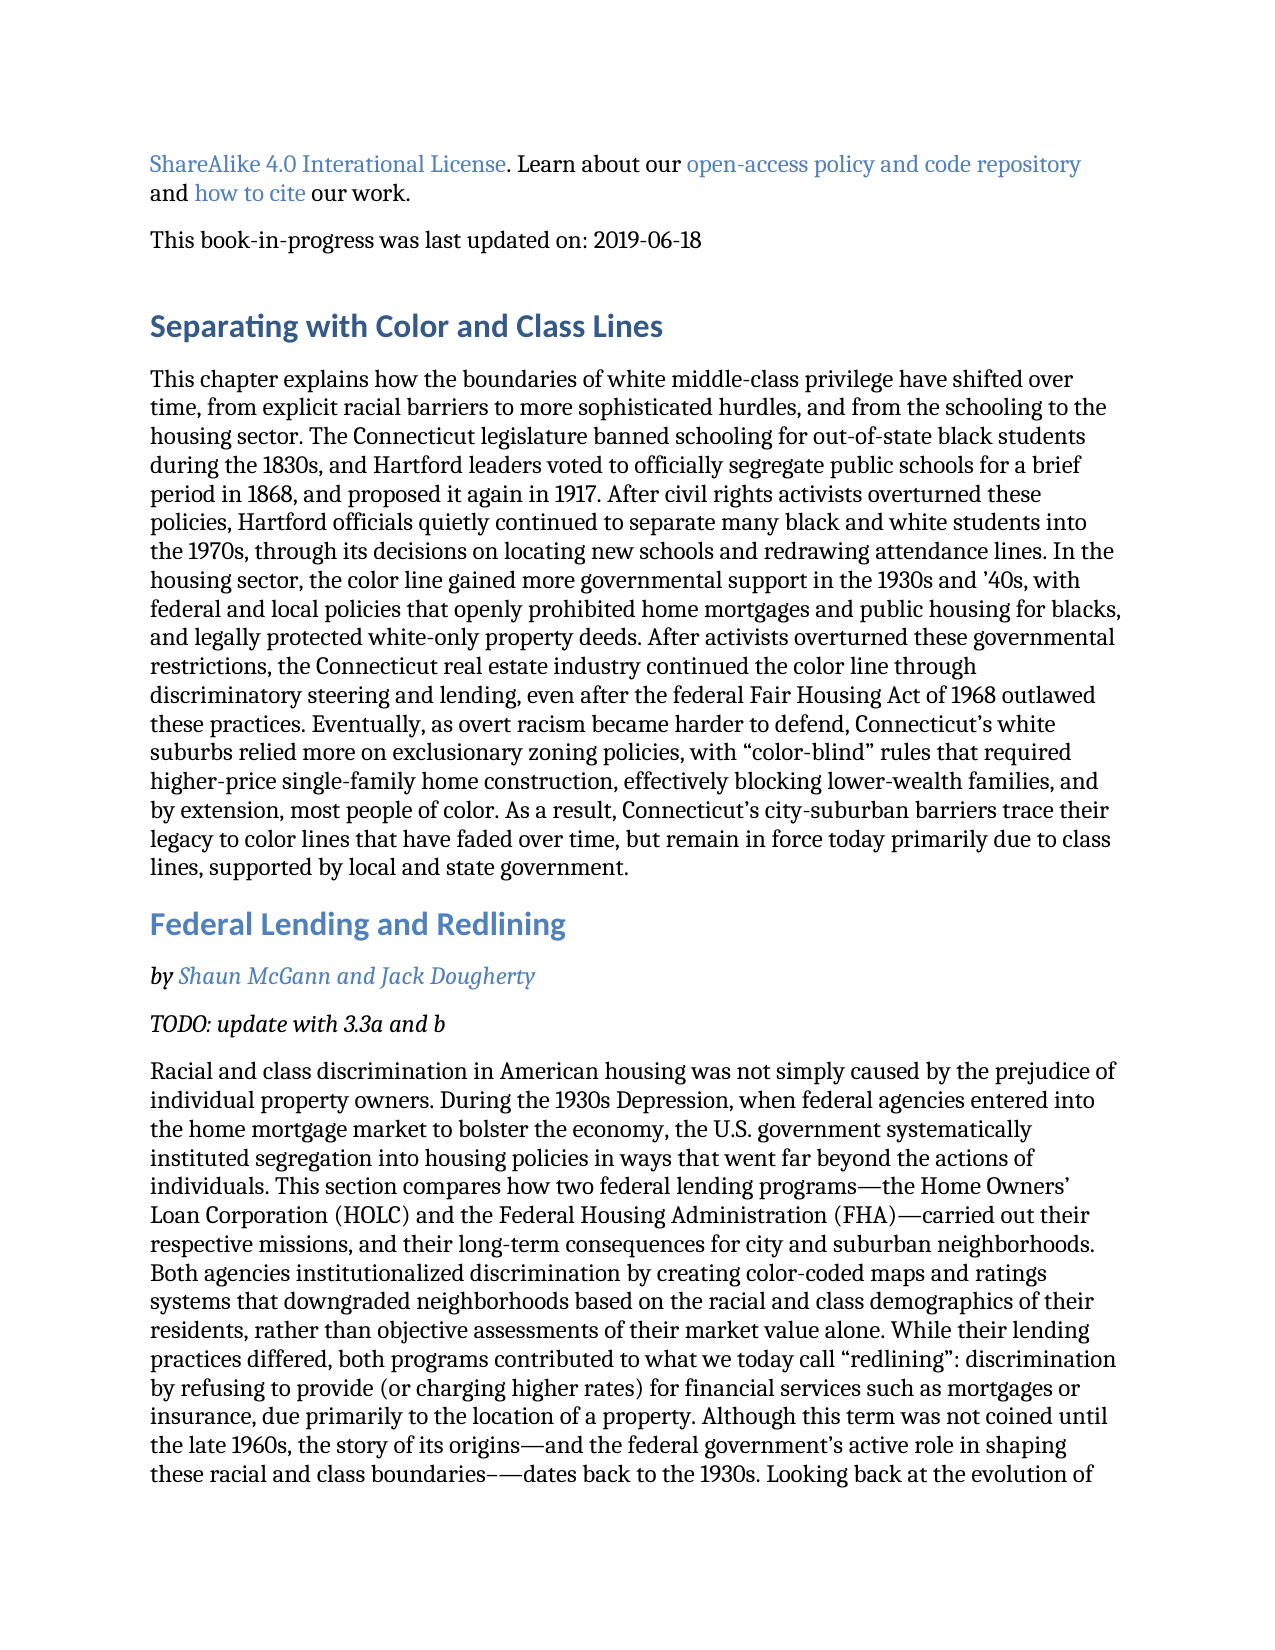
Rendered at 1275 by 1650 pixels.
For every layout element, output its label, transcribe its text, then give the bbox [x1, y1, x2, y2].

text This book-in-progress was last updated on: 2019-06-18 [150, 226, 1125, 255]
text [150, 1057, 1125, 1488]
subtitle Federal Lending and Redlining [150, 903, 1125, 943]
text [150, 150, 1125, 207]
text This chapter explains how the boundaries of white middle-class privilege have shifted over time, from explicit racial barriers to more sophisticated hurdles, and from the schooling to the housing sector. The Connecticut legislature banned schooling for out-of-state black students during the 1830s, and Hartford leaders voted to officially segregate public schools for a brief period in 1868, and proposed it again in 1917. After civil rights activists overturned these policies, Hartford officials quietly continued to separate many black and white students into the 1970s, through its decisions on locating new schools and redrawing attendance lines. In the housing sector, the color line gained more governmental support in the 1930s and ’40s, with federal and local policies that openly prohibited home mortgages and public housing for blacks, and legally protected white-only property deeds. After activists overturned these governmental restrictions, the Connecticut real estate industry continued the color line through discriminatory steering and lending, even after the federal Fair Housing Act of 1968 outlawed these practices. Eventually, as overt racism became harder to defend, Connecticut’s white suburbs relied more on exclusionary zoning policies, with “color-blind” rules that required higher-price single-family home construction, effectively blocking lower-wealth families, and by extension, most people of color. As a result, Connecticut’s city-suburban barriers trace their legacy to color lines that have faded over time, but remain in force today primarily due to class lines, supported by local and state government. [150, 364, 1125, 882]
text TODO: update with 3.3a and b [150, 1010, 1125, 1038]
subtitle Separating with Color and Class Lines [150, 305, 1125, 346]
text by Shaun McGann and Jack Dougherty [150, 962, 1125, 991]
